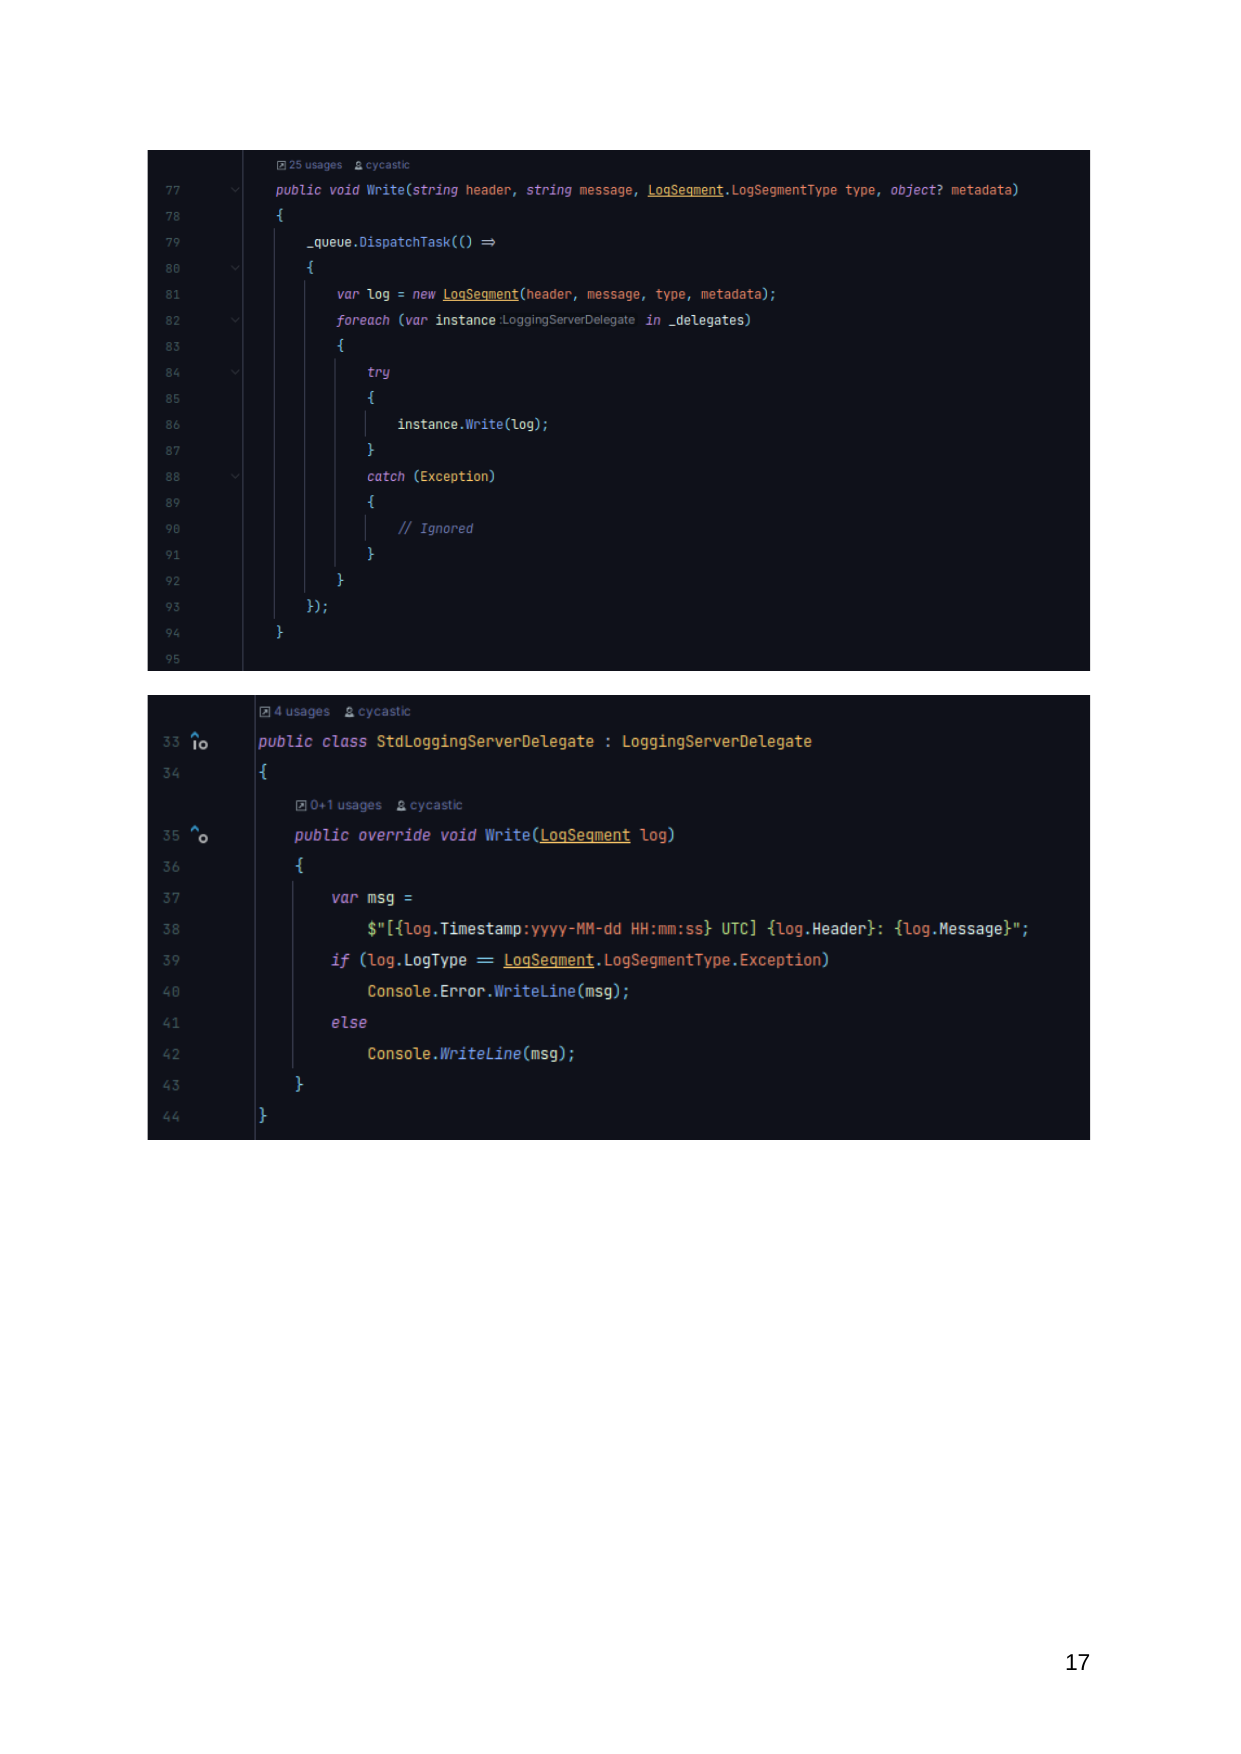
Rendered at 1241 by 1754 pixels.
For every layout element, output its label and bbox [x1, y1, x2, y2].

picture [147, 695, 1091, 1140]
picture [147, 150, 1091, 671]
